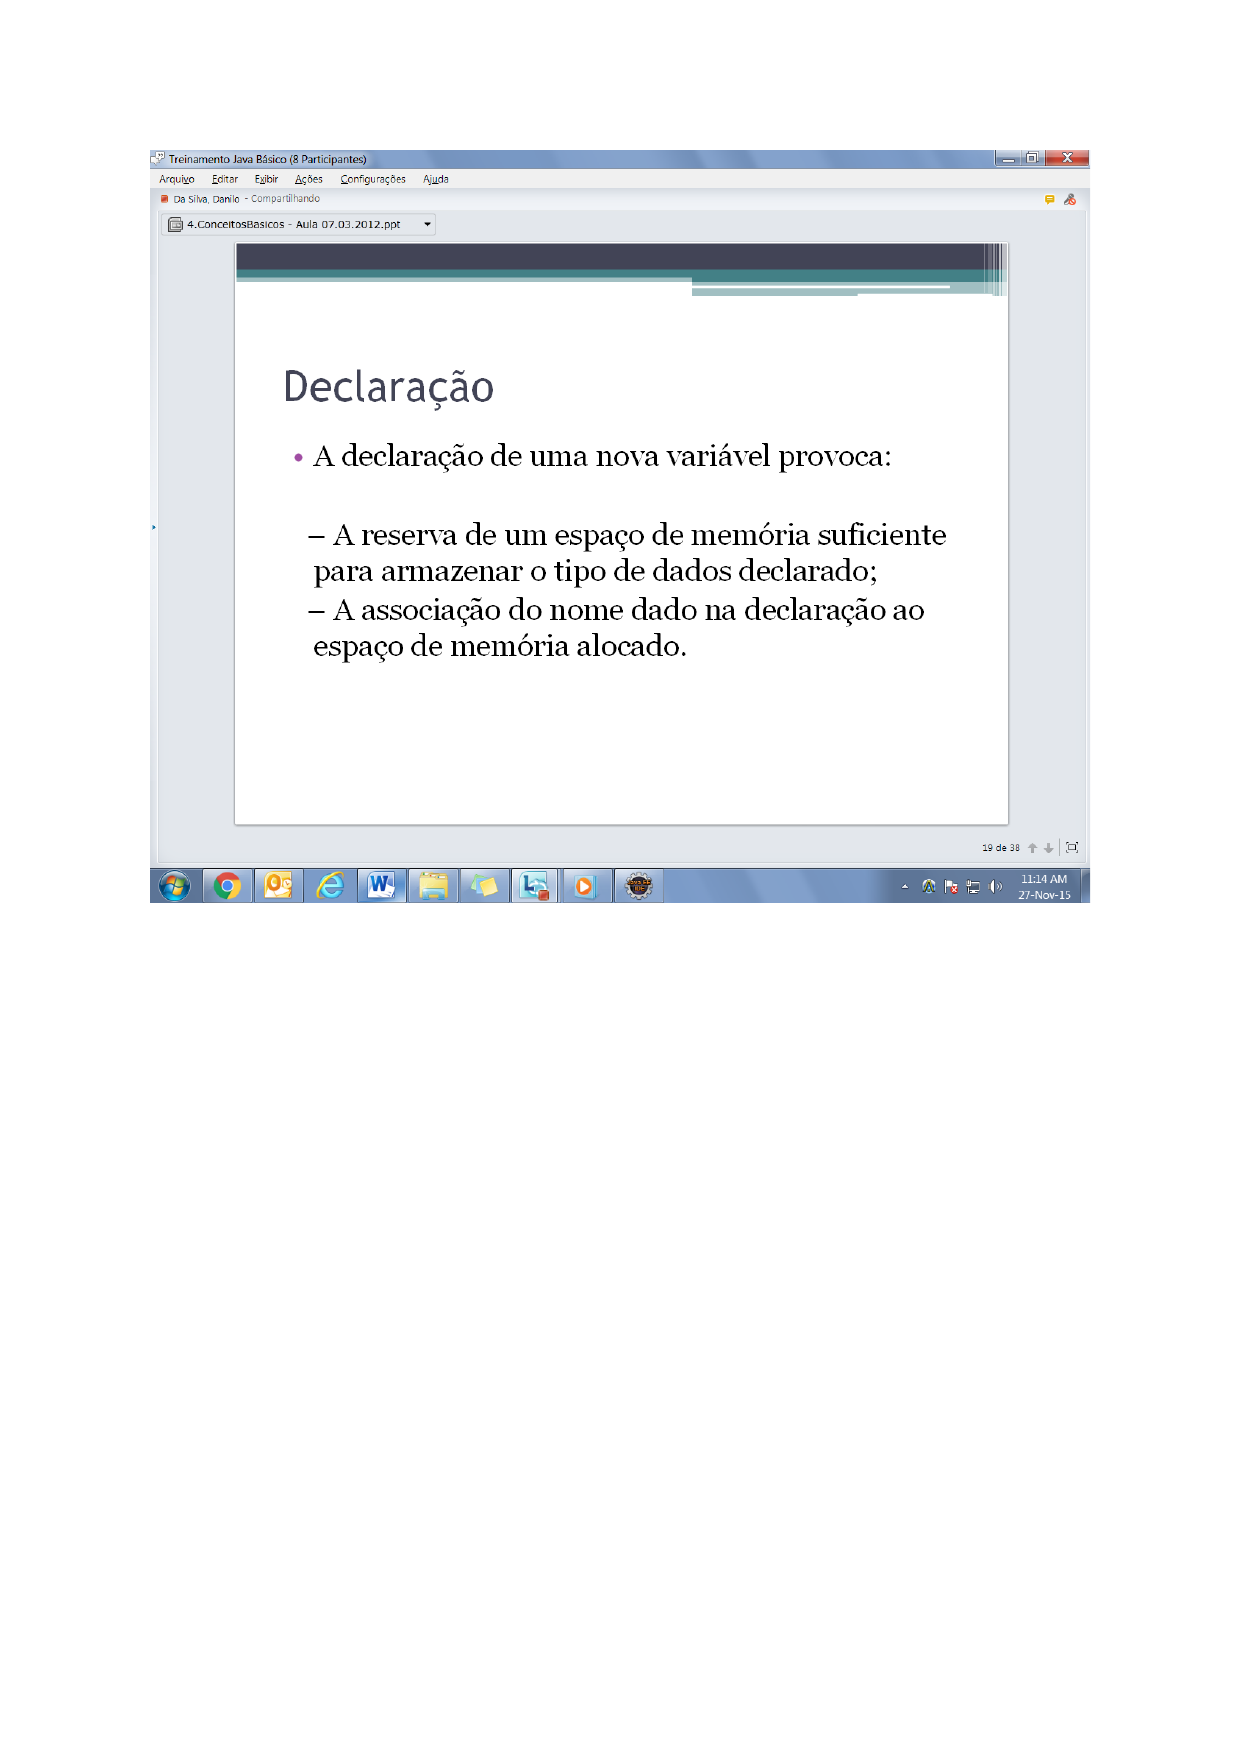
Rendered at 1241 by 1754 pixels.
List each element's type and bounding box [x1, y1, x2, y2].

picture [150, 150, 1091, 903]
